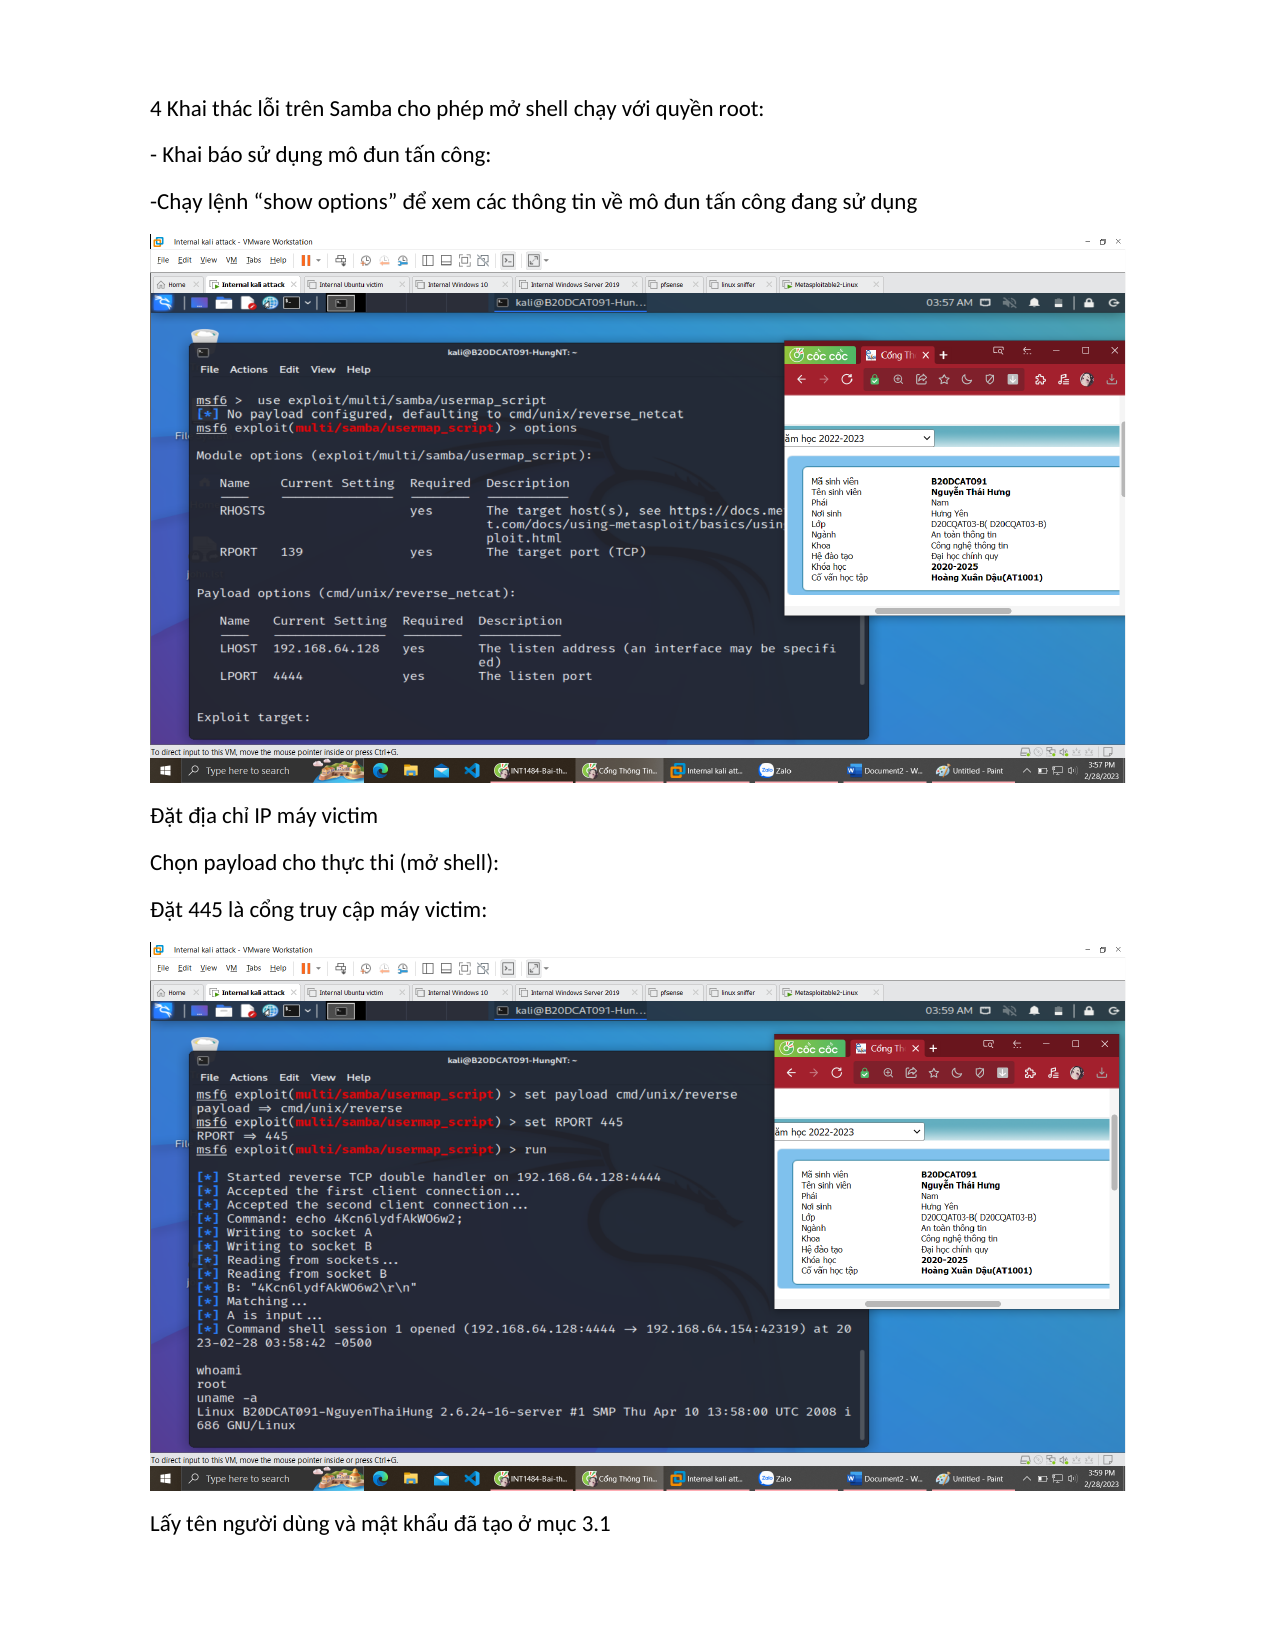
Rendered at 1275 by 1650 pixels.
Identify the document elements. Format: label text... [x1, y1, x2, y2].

text Lấy tên người dùng và mật khẩu đã tạo ở mục 3.1 [150, 1509, 1125, 1538]
text Chọn payload cho thực thi (mở shell): [150, 848, 1125, 877]
picture [150, 234, 1125, 783]
text Đặt 445 là cổng truy cập máy victim: [150, 895, 1125, 923]
picture [150, 942, 1125, 1491]
text -Chạy lệnh “show options” để xem các thông tin về mô đun tấn công đang sử dụng [150, 187, 1125, 216]
text Đặt địa chỉ IP máy victim [150, 802, 1125, 830]
text - Khai báo sử dụng mô đun tấn công: [150, 141, 1125, 169]
text 4 Khai thác lỗi trên Samba cho phép mở shell chạy với quyền root: [150, 94, 1125, 122]
